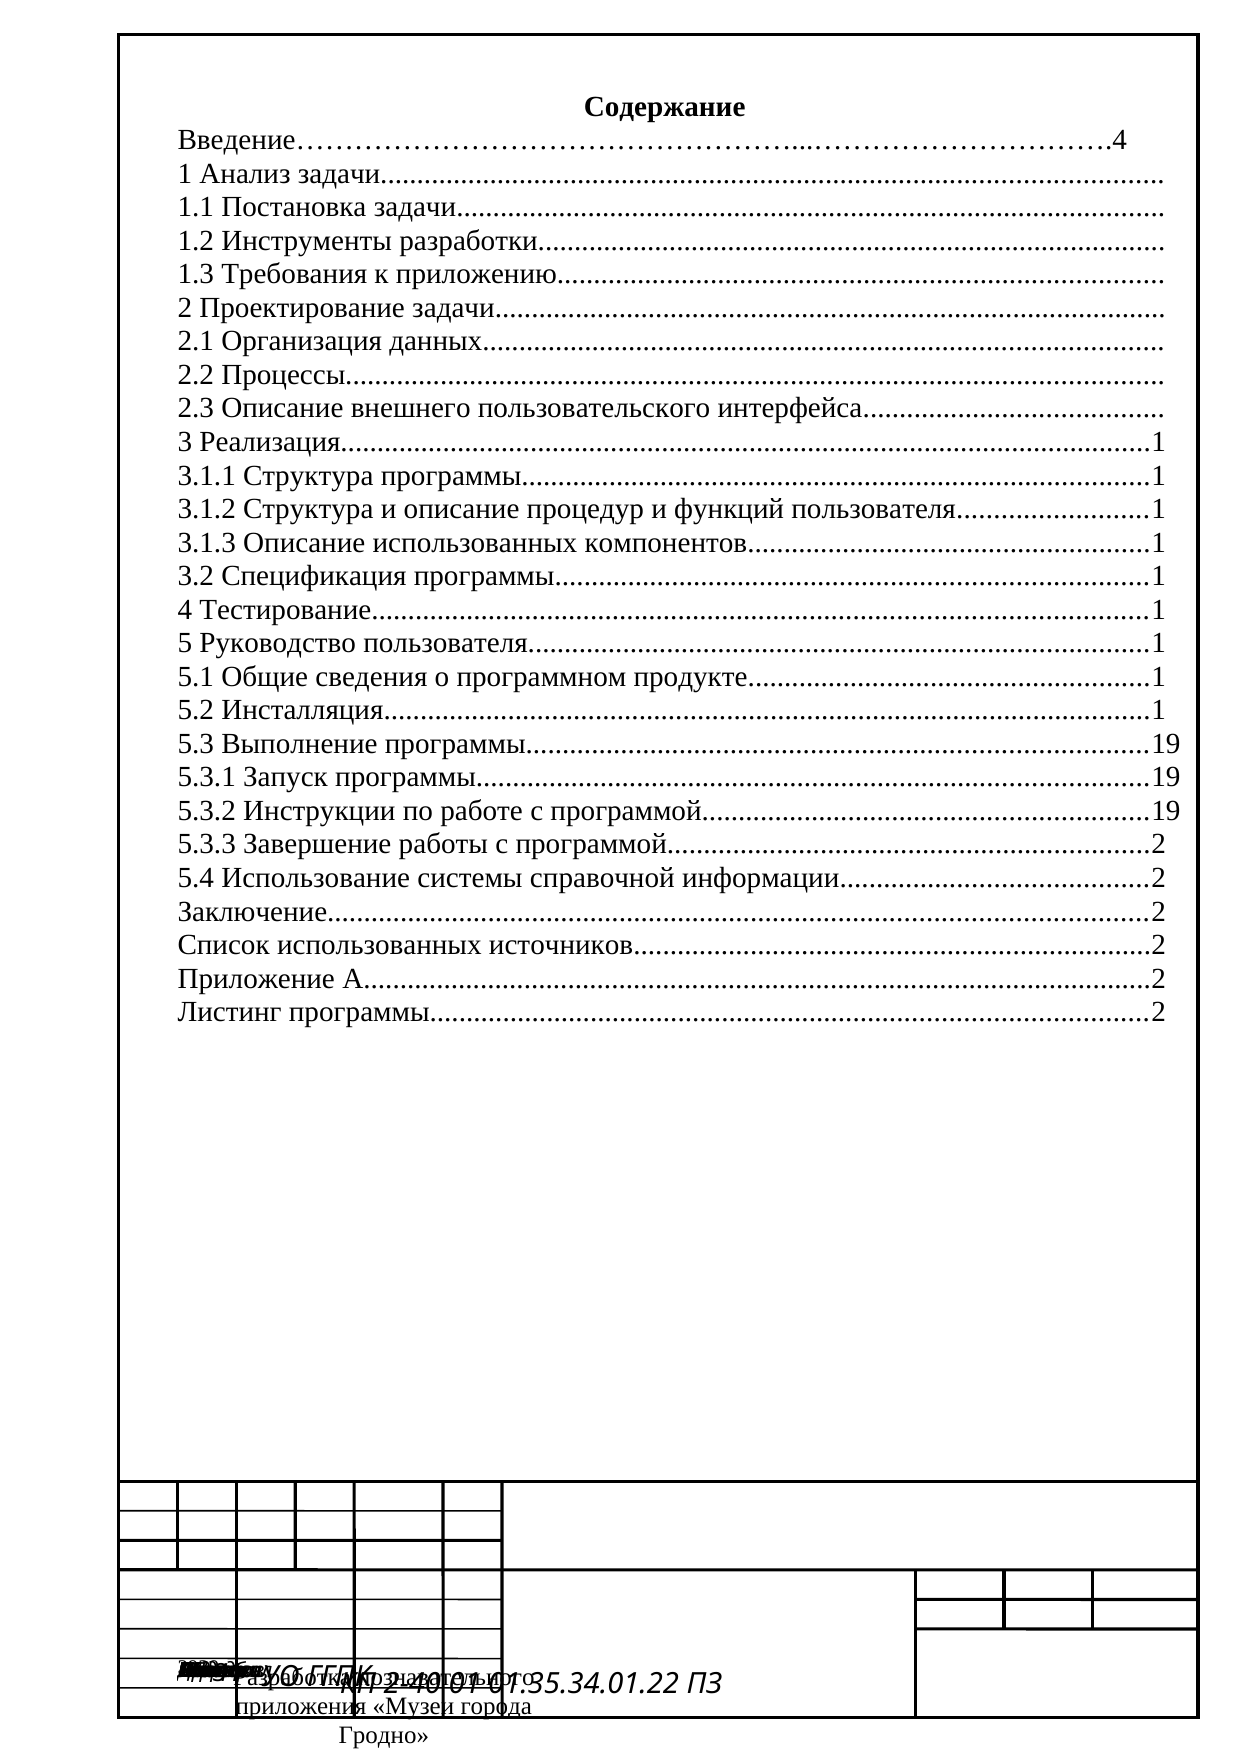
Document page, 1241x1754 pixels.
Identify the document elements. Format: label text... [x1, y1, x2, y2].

text Содержание [177, 89, 1152, 122]
